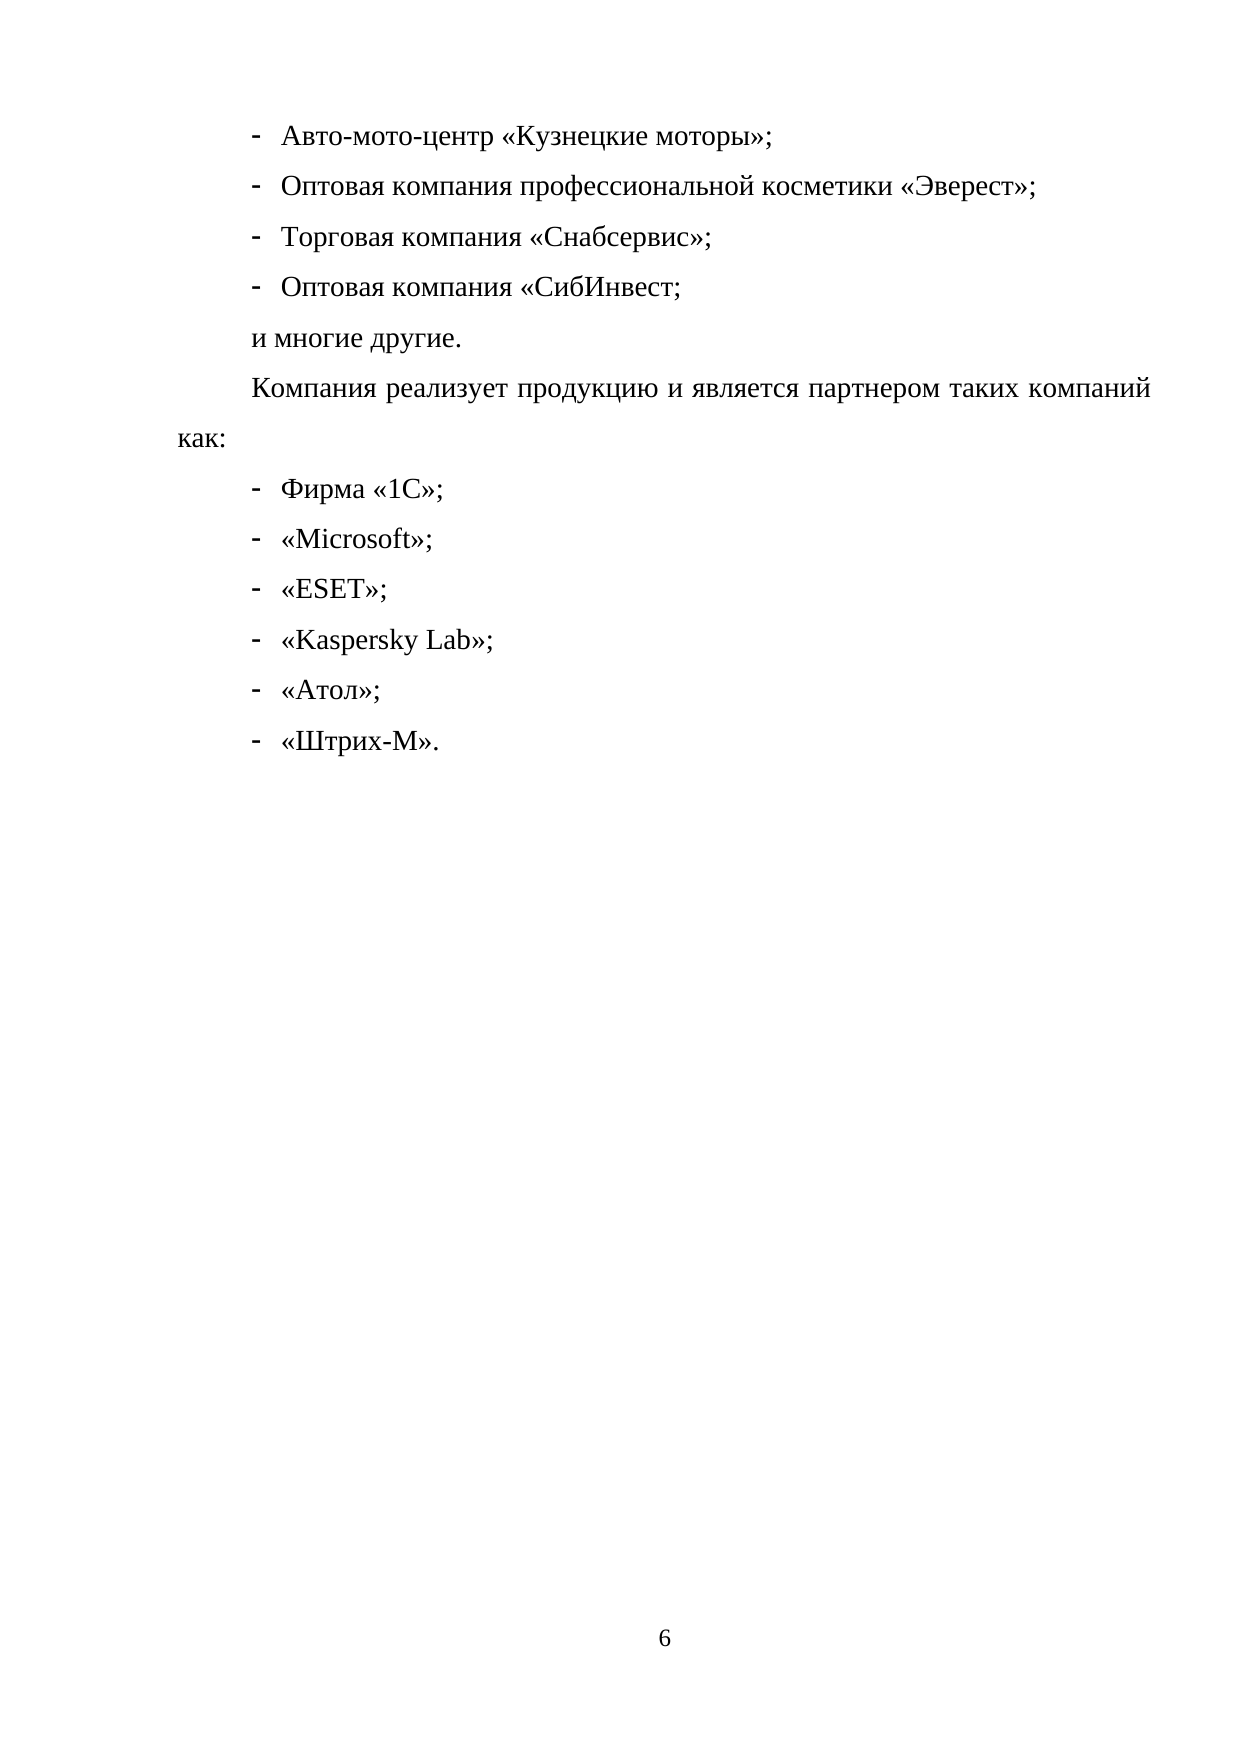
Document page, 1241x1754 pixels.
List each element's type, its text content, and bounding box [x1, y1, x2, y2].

list «Штрих-М». [177, 723, 1152, 756]
list Оптовая компания «СибИнвест; [177, 269, 1152, 303]
list «ESET»; [177, 572, 1152, 605]
text Компания реализует продукцию и является партнером таких компаний как: [177, 370, 1152, 454]
list «Kaspersky Lab»; [177, 622, 1152, 656]
list Оптовая компания профессиональной косметики «Эверест»; [177, 168, 1152, 202]
text и многие другие. [177, 320, 1152, 353]
list «Microsoft»; [177, 521, 1152, 555]
list Авто-мото-центр «Кузнецкие моторы»; [177, 118, 1152, 152]
list Фирма «1С»; [177, 471, 1152, 504]
list Торговая компания «Снабсервис»; [177, 219, 1152, 253]
list «Атол»; [177, 672, 1152, 706]
